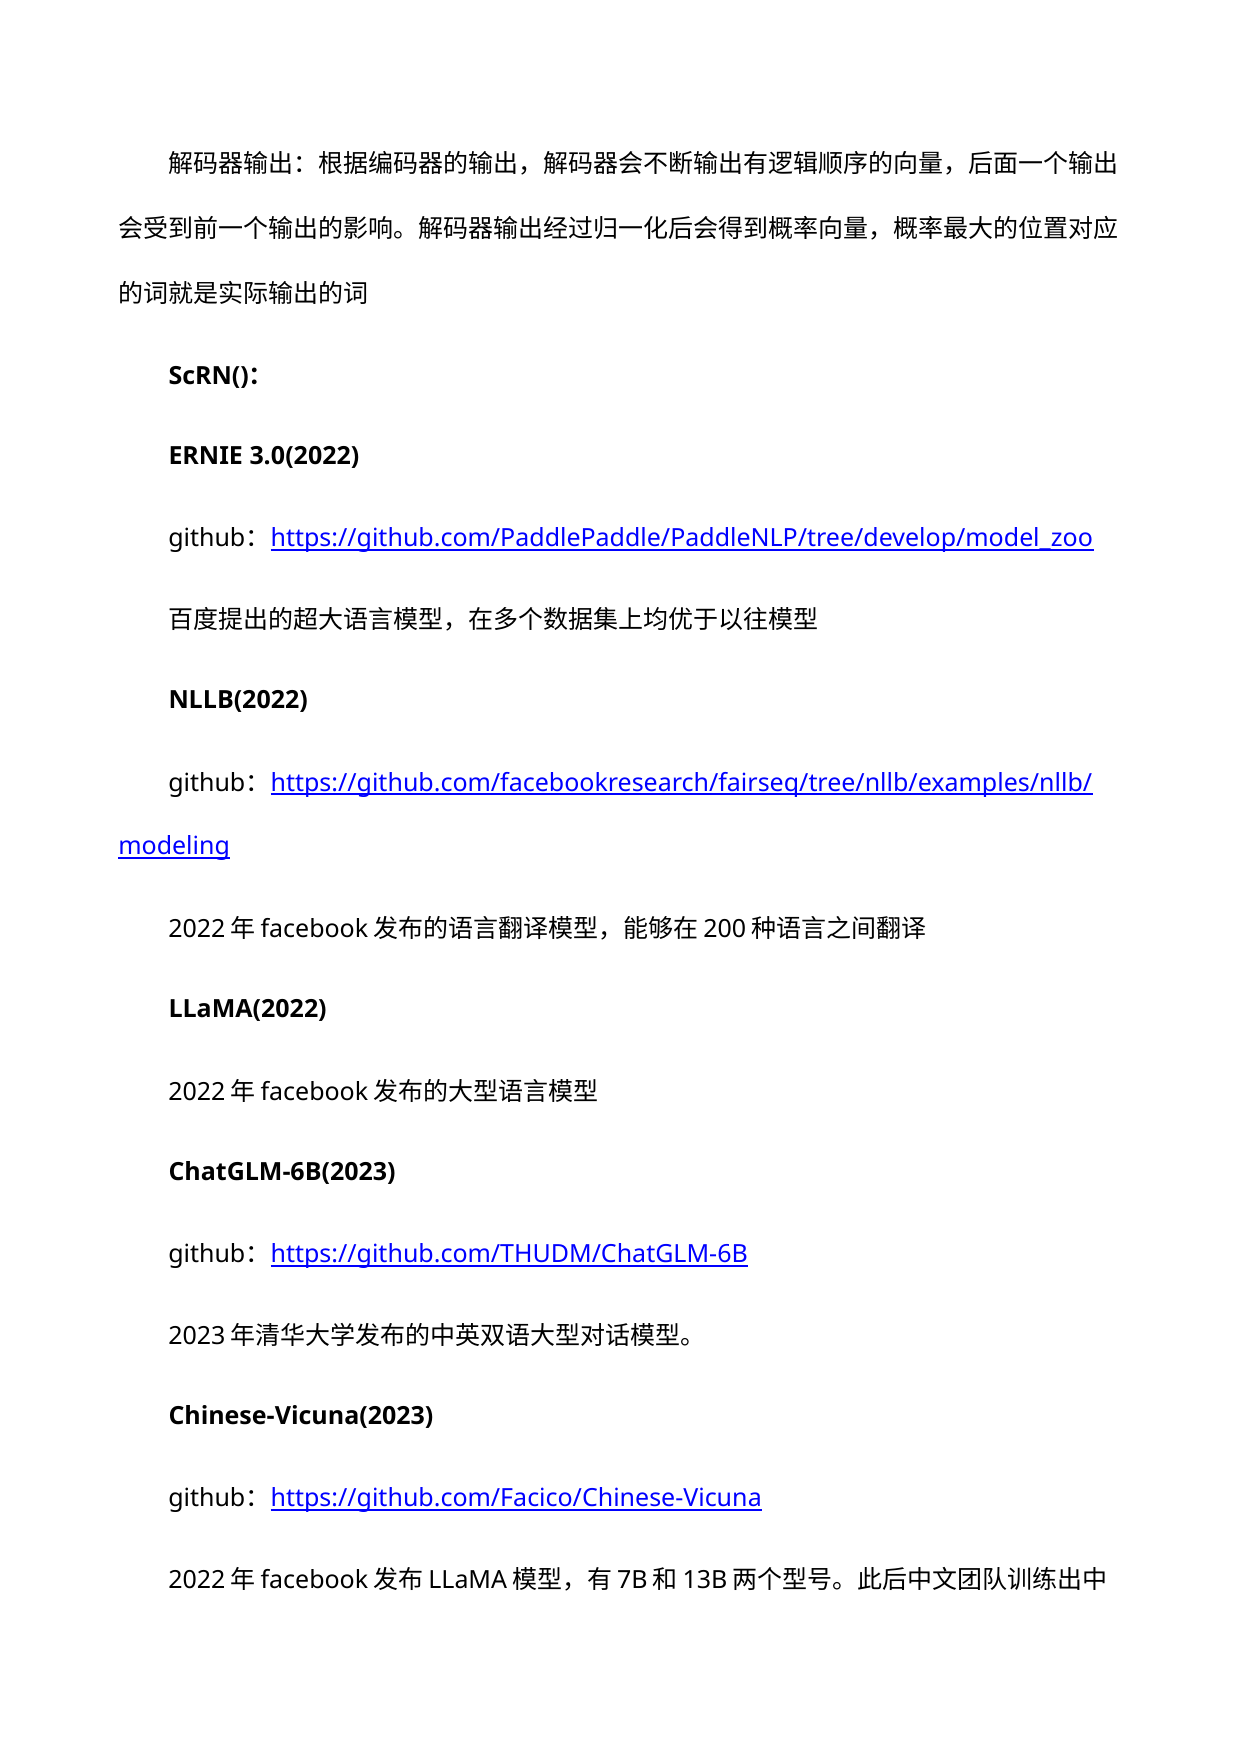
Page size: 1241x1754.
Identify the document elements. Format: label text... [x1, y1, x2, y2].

text 解码器输出：根据编码器的输出，解码器会不断输出有逻辑顺序的向量，后面一个输出会受到前一个输出的影响。解码器输出经过归一化后会得到概率向量，概率最大的位置对应的词就是实际输出的词 [118, 129, 1122, 324]
text github：https://github.com/facebookresearch/fairseq/tree/nllb/examples/nllb/modeling [118, 748, 1122, 878]
text NLLB(2022) [118, 666, 1122, 731]
text Chinese-Vicuna(2023) [118, 1382, 1122, 1447]
text github：https://github.com/THUDM/ChatGLM-6B [118, 1219, 1122, 1284]
text ChatGLM-6B(2023) [118, 1138, 1122, 1203]
text github：https://github.com/Facico/Chinese-Vicuna [118, 1463, 1122, 1528]
text github：https://github.com/PaddlePaddle/PaddleNLP/tree/develop/model_zoo [118, 503, 1122, 568]
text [118, 1545, 1122, 1610]
text ERNIE 3.0(2022) [118, 422, 1122, 487]
text 百度提出的超大语言模型，在多个数据集上均优于以往模型 [118, 585, 1122, 650]
text 2022年facebook发布的大型语言模型 [118, 1057, 1122, 1122]
text 2023年清华大学发布的中英双语大型对话模型。 [118, 1301, 1122, 1366]
text LLaMA(2022) [118, 975, 1122, 1040]
text 2022年facebook发布的语言翻译模型，能够在200种语言之间翻译 [118, 894, 1122, 959]
text ScRN()： [118, 341, 1122, 406]
